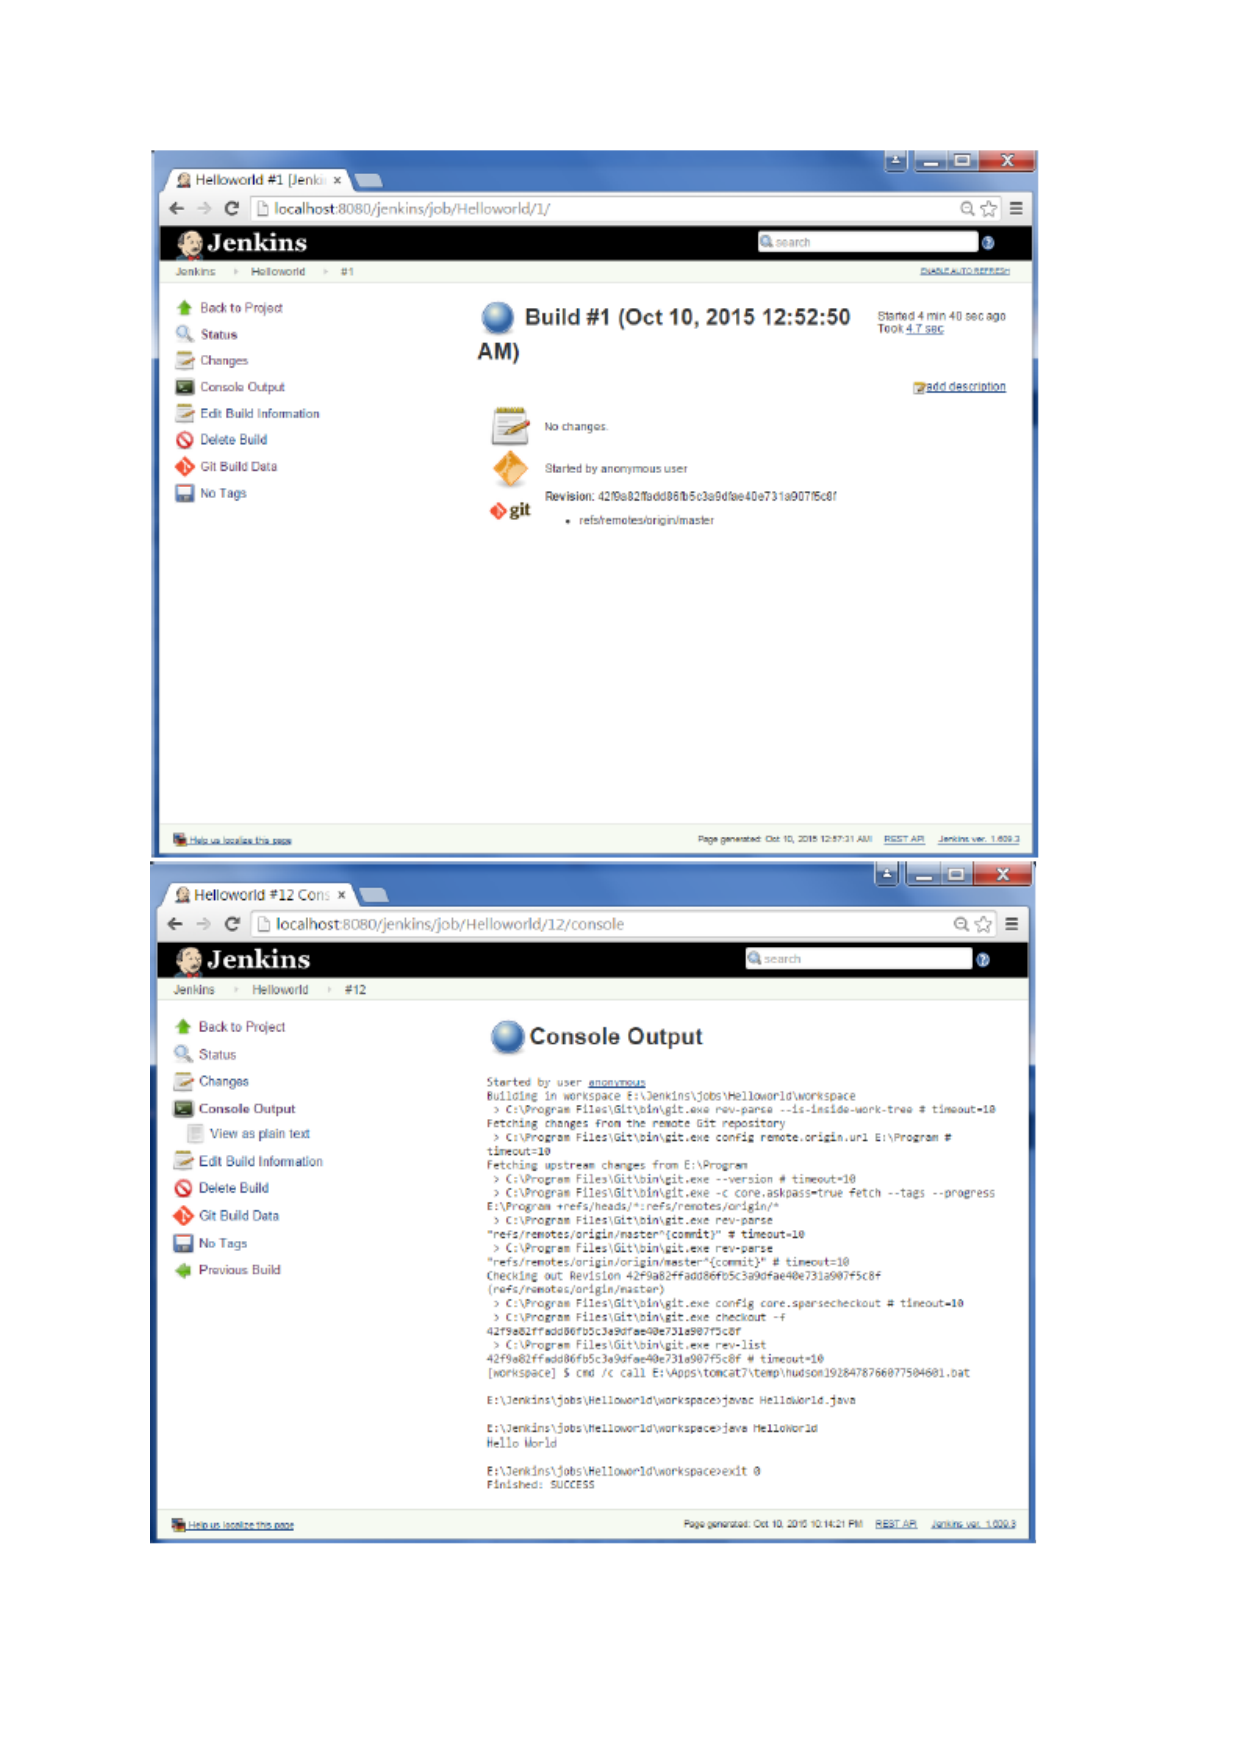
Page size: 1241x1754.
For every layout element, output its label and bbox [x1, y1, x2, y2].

picture [150, 150, 1040, 1545]
